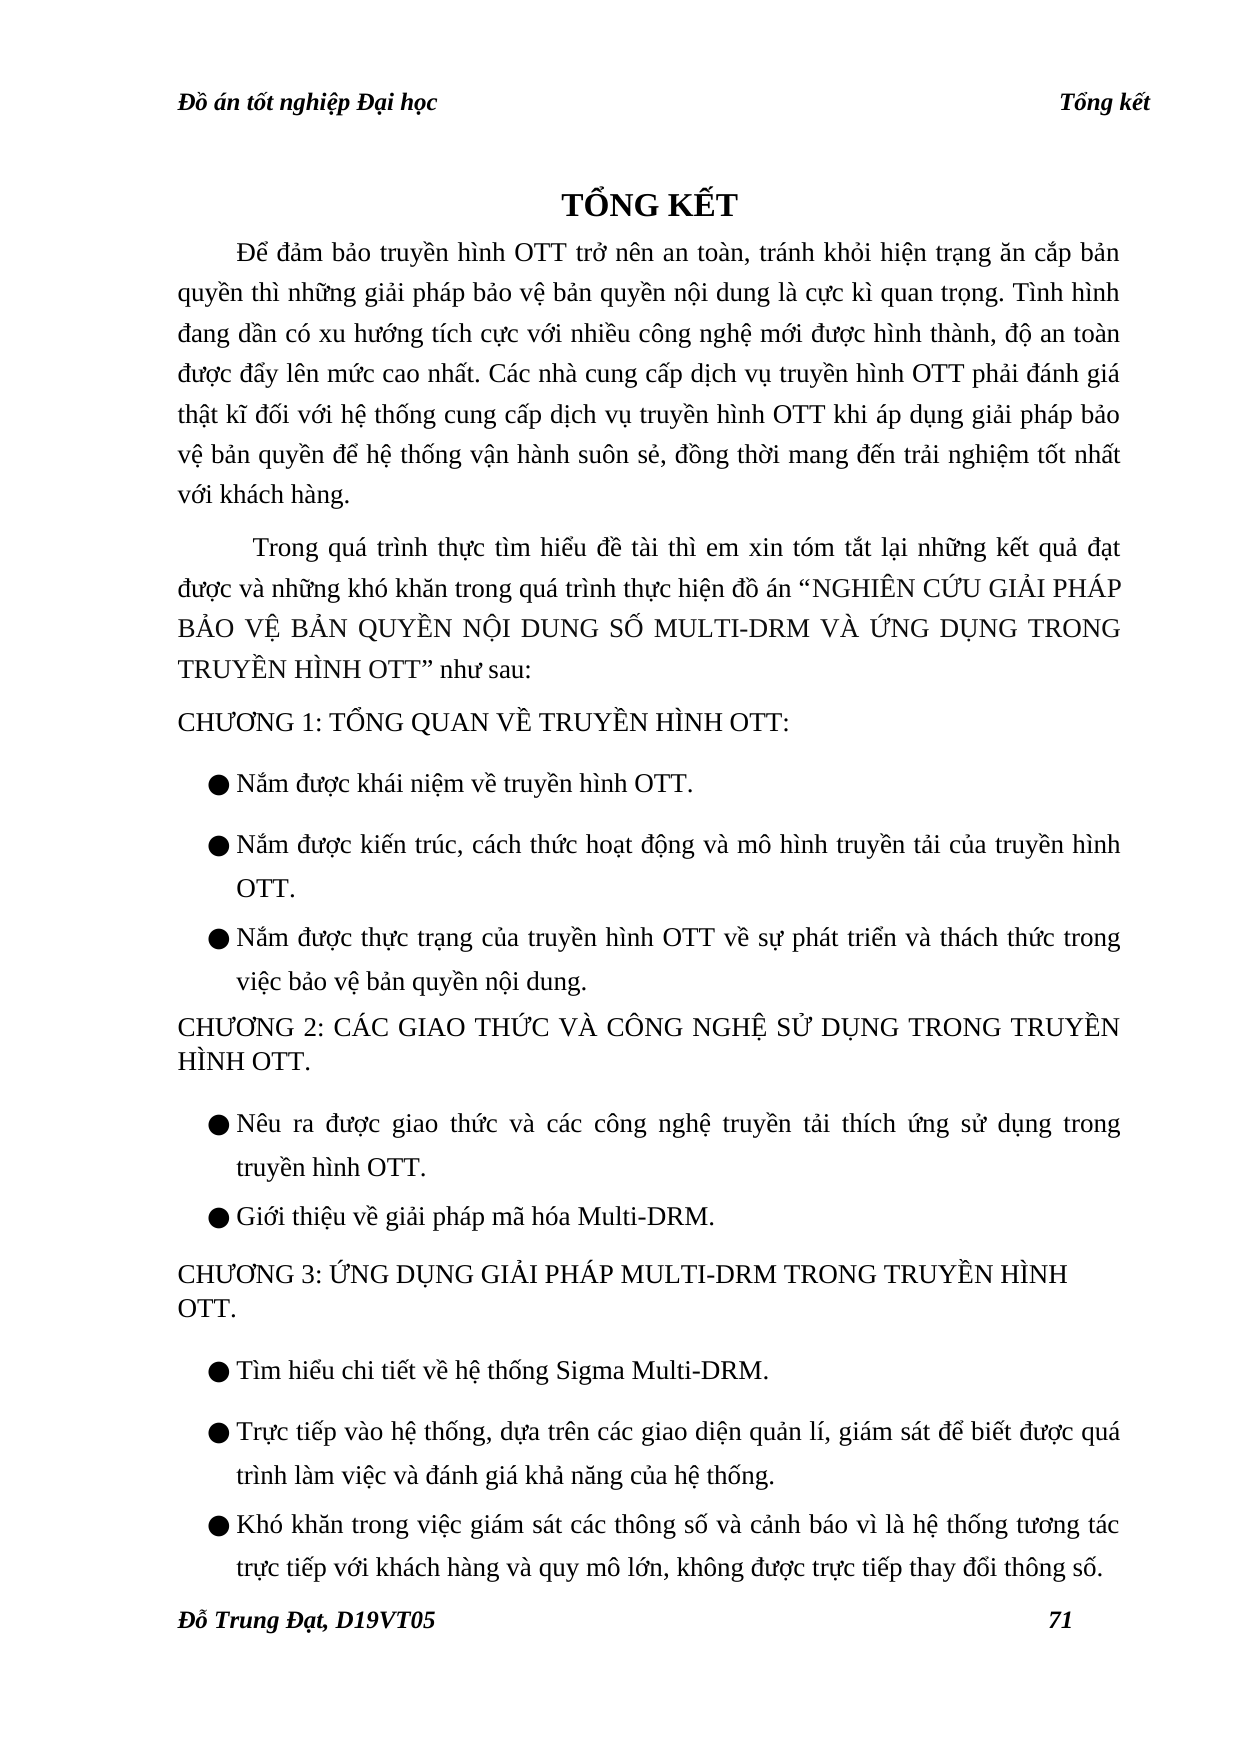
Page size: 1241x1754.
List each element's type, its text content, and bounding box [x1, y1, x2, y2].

list Trực tiếp vào hệ thống, dựa trên các giao diện quản lí, giám sát để biết được quá trình làm việc và đánh giá khả năng của hệ thống. [207, 1400, 1122, 1490]
list Nắm được khái niệm về truyền hình OTT. [207, 752, 1122, 808]
list Nêu ra được giao thức và các công nghệ truyền tải thích ứng sử dụng trong truyền hình OTT. [207, 1092, 1122, 1182]
list Nắm được kiến trúc, cách thức hoạt động và mô hình truyền tải của truyền hình OTT. [207, 813, 1122, 903]
list Khó khăn trong việc giám sát các thông số và cảnh báo vì là hệ thống tương tác trực tiếp với khách hàng và quy mô lớn, không được trực tiếp thay đổi thông số. [207, 1493, 1122, 1583]
text CHƯƠNG 1: TỔNG QUAN VỀ TRUYỀN HÌNH OTT: [177, 706, 1122, 737]
text CHƯƠNG 2: CÁC GIAO THỨC VÀ CÔNG NGHỆ SỬ DỤNG TRONG TRUYỀN HÌNH OTT. [177, 1011, 1122, 1077]
text Để đảm bảo truyền hình OTT trở nên an toàn, tránh khỏi hiện trạng ăn cắp bản quyền thì những giải pháp bảo vệ bản quyền nội dung là cực kì quan trọng. Tình hình đang dần có xu hướng tích cực với nhiều công nghệ mới được hình thành, độ an toàn được đẩy lên mức cao nhất. Các nhà cung cấp dịch vụ truyền hình OTT phải đánh giá thật kĩ đối với hệ thống cung cấp dịch vụ truyền hình OTT khi áp dụng giải pháp bảo vệ bản quyền để hệ thống vận hành suôn sẻ, đồng thời mang đến trải nghiệm tốt nhất với khách hàng. [177, 236, 1122, 510]
text CHƯƠNG 3: ỨNG DỤNG GIẢI PHÁP MULTI-DRM TRONG TRUYỀN HÌNH OTT. [177, 1258, 1122, 1324]
list Tìm hiểu chi tiết về hệ thống Sigma Multi-DRM. [207, 1339, 1122, 1395]
text Trong quá trình thực tìm hiểu đề tài thì em xin tóm tắt lại những kết quả đạt được và những khó khăn trong quá trình thực hiện đồ án “NGHIÊN CỨU GIẢI PHÁP BẢO VỆ BẢN QUYỀN NỘI DUNG SỐ MULTI-DRM VÀ ỨNG DỤNG TRONG TRUYỀN HÌNH OTT” như sau: [177, 531, 1122, 684]
list Giới thiệu về giải pháp mã hóa Multi-DRM. [207, 1185, 1122, 1240]
list Nắm được thực trạng của truyền hình OTT về sự phát triển và thách thức trong việc bảo vệ bản quyền nội dung. [207, 906, 1122, 996]
text TỔNG KẾT [177, 185, 1122, 223]
